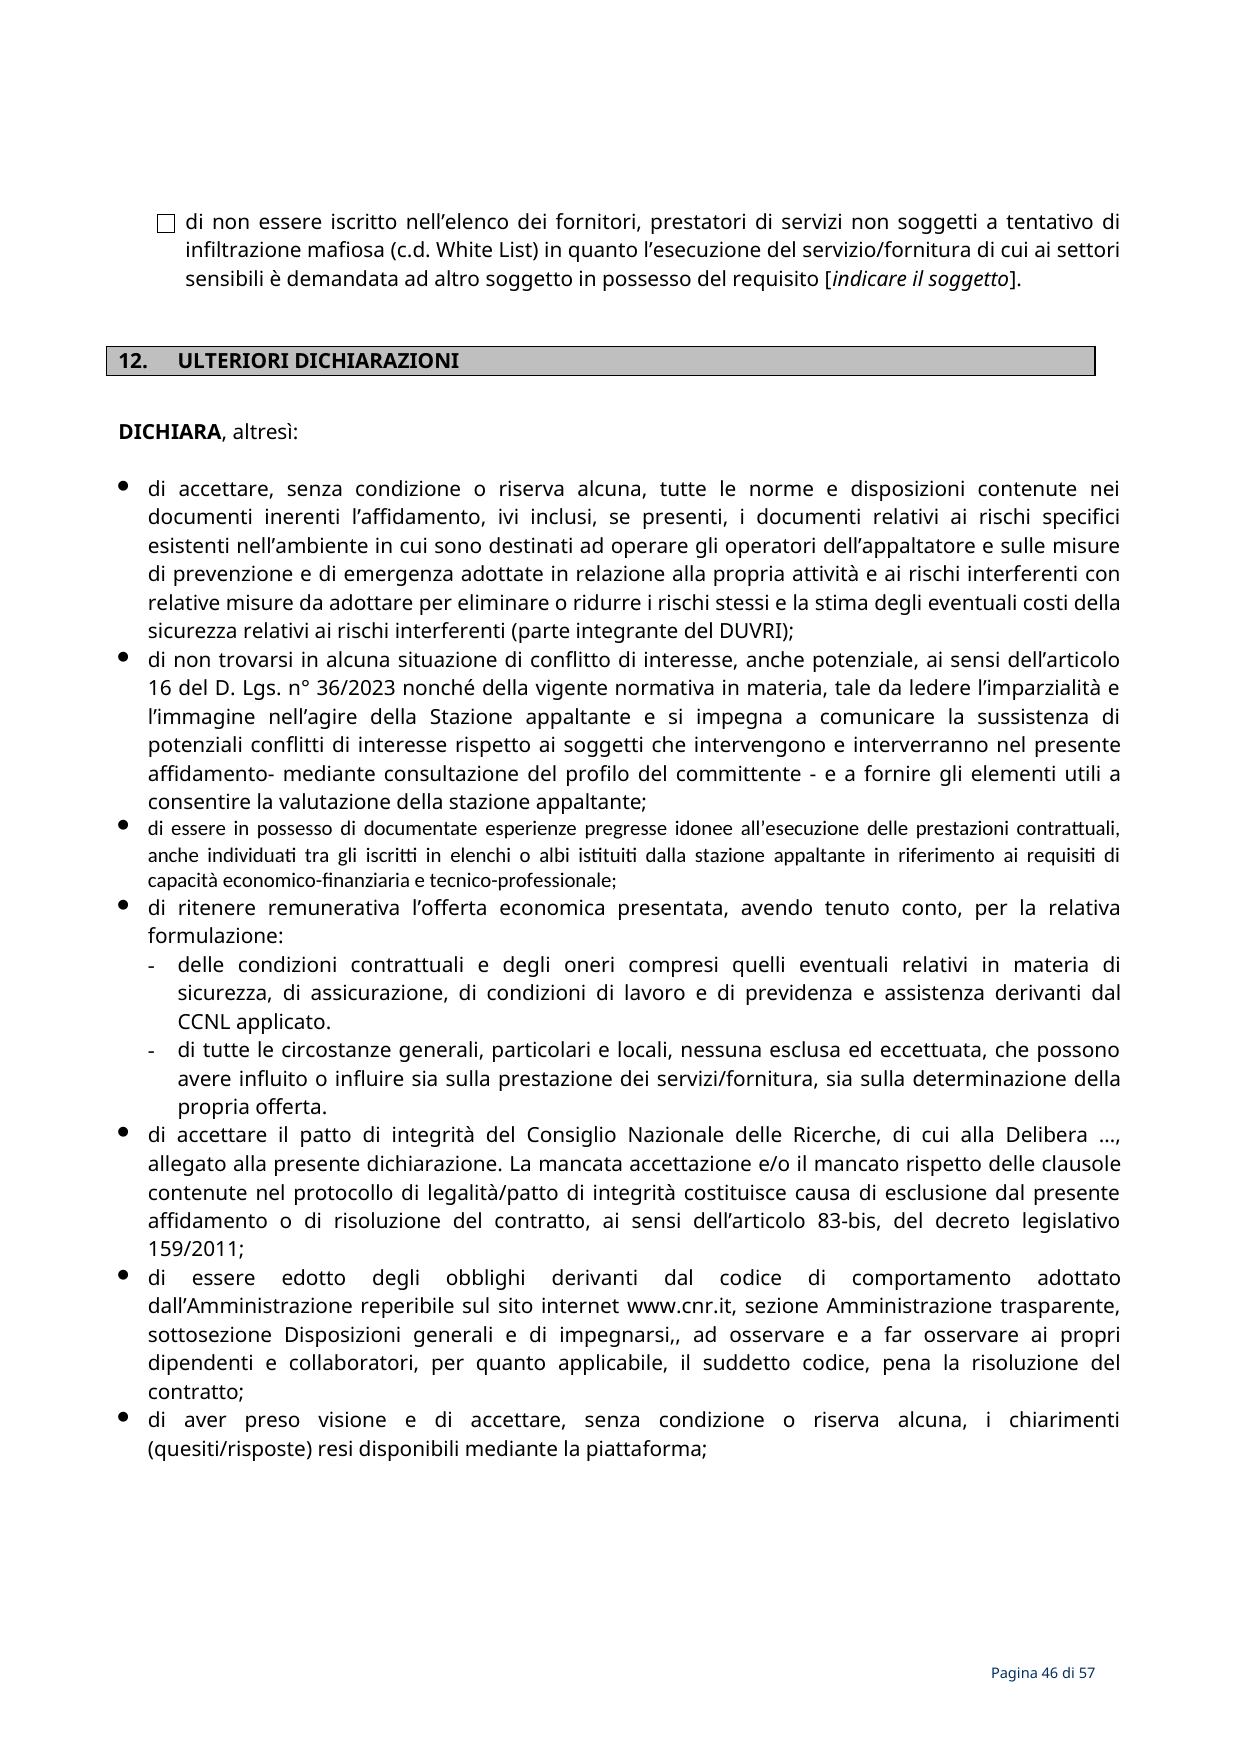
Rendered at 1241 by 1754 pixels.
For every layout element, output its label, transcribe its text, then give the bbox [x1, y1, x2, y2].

list di essere edotto degli obblighi derivanti dal codice di comportamento adottato dall’Amministrazione reperibile sul sito internet www.cnr.it, sezione Amministrazione trasparente, sottosezione Disposizioni generali e di impegnarsi,, ad osservare e a far osservare ai propri dipendenti e collaboratori, per quanto applicabile, il suddetto codice, pena la risoluzione del contratto; [118, 1263, 1122, 1405]
list di essere in possesso di documentate esperienze pregresse idonee all’esecuzione delle prestazioni contrattuali, anche individuati tra gli iscritti in elenchi o albi istituiti dalla stazione appaltante in riferimento ai requisiti di capacità economico-finanziaria e tecnico-professionale; [118, 816, 1122, 893]
list di accettare, senza condizione o riserva alcuna, tutte le norme e disposizioni contenute nei documenti inerenti l’affidamento, ivi inclusi, se presenti, i documenti relativi ai rischi specifici esistenti nell’ambiente in cui sono destinati ad operare gli operatori dell’appaltatore e sulle misure di prevenzione e di emergenza adottate in relazione alla propria attività e ai rischi interferenti con relative misure da adottare per eliminare o ridurre i rischi stessi e la stima degli eventuali costi della sicurezza relativi ai rischi interferenti (parte integrante del DUVRI); [118, 474, 1122, 645]
list di non trovarsi in alcuna situazione di conflitto di interesse, anche potenziale, ai sensi dell’articolo 16 del D. Lgs. n° 36/2023 nonché della vigente normativa in materia, tale da ledere l’imparzialità e l’immagine nell’agire della Stazione appaltante e si impegna a comunicare la sussistenza di potenziali conflitti di interesse rispetto ai soggetti che intervengono e interverranno nel presente affidamento- mediante consultazione del profilo del committente - e a fornire gli elementi utili a consentire la valutazione della stazione appaltante; [118, 645, 1122, 816]
list delle condizioni contrattuali e degli oneri compresi quelli eventuali relativi in materia di sicurezza, di assicurazione, di condizioni di lavoro e di previdenza e assistenza derivanti dal CCNL applicato. [148, 950, 1122, 1035]
text DICHIARA, altresì: [118, 417, 1122, 445]
list di aver preso visione e di accettare, senza condizione o riserva alcuna, i chiarimenti (quesiti/risposte) resi disponibili mediante la piattaforma; [118, 1405, 1122, 1462]
list di tutte le circostanze generali, particolari e locali, nessuna esclusa ed eccettuata, che possono avere influito o influire sia sulla prestazione dei servizi/fornitura, sia sulla determinazione della propria offerta. [148, 1035, 1122, 1121]
list di non essere iscritto nell’elenco dei fornitori, prestatori di servizi non soggetti a tentativo di infiltrazione mafiosa (c.d. White List) in quanto l’esecuzione del servizio/fornitura di cui ai settori sensibili è demandata ad altro soggetto in possesso del requisito [indicare il soggetto]. [156, 207, 1122, 292]
list di ritenere remunerativa l’offerta economica presentata, avendo tenuto conto, per la relativa formulazione: [118, 893, 1122, 950]
table_header ULTERIORI DICHIARAZIONI [107, 347, 1094, 375]
list di accettare il patto di integrità del Consiglio Nazionale delle Ricerche, di cui alla Delibera …, allegato alla presente dichiarazione. La mancata accettazione e/o il mancato rispetto delle clausole contenute nel protocollo di legalità/patto di integrità costituisce causa di esclusione dal presente affidamento o di risoluzione del contratto, ai sensi dell’articolo 83-bis, del decreto legislativo 159/2011; [118, 1121, 1122, 1263]
